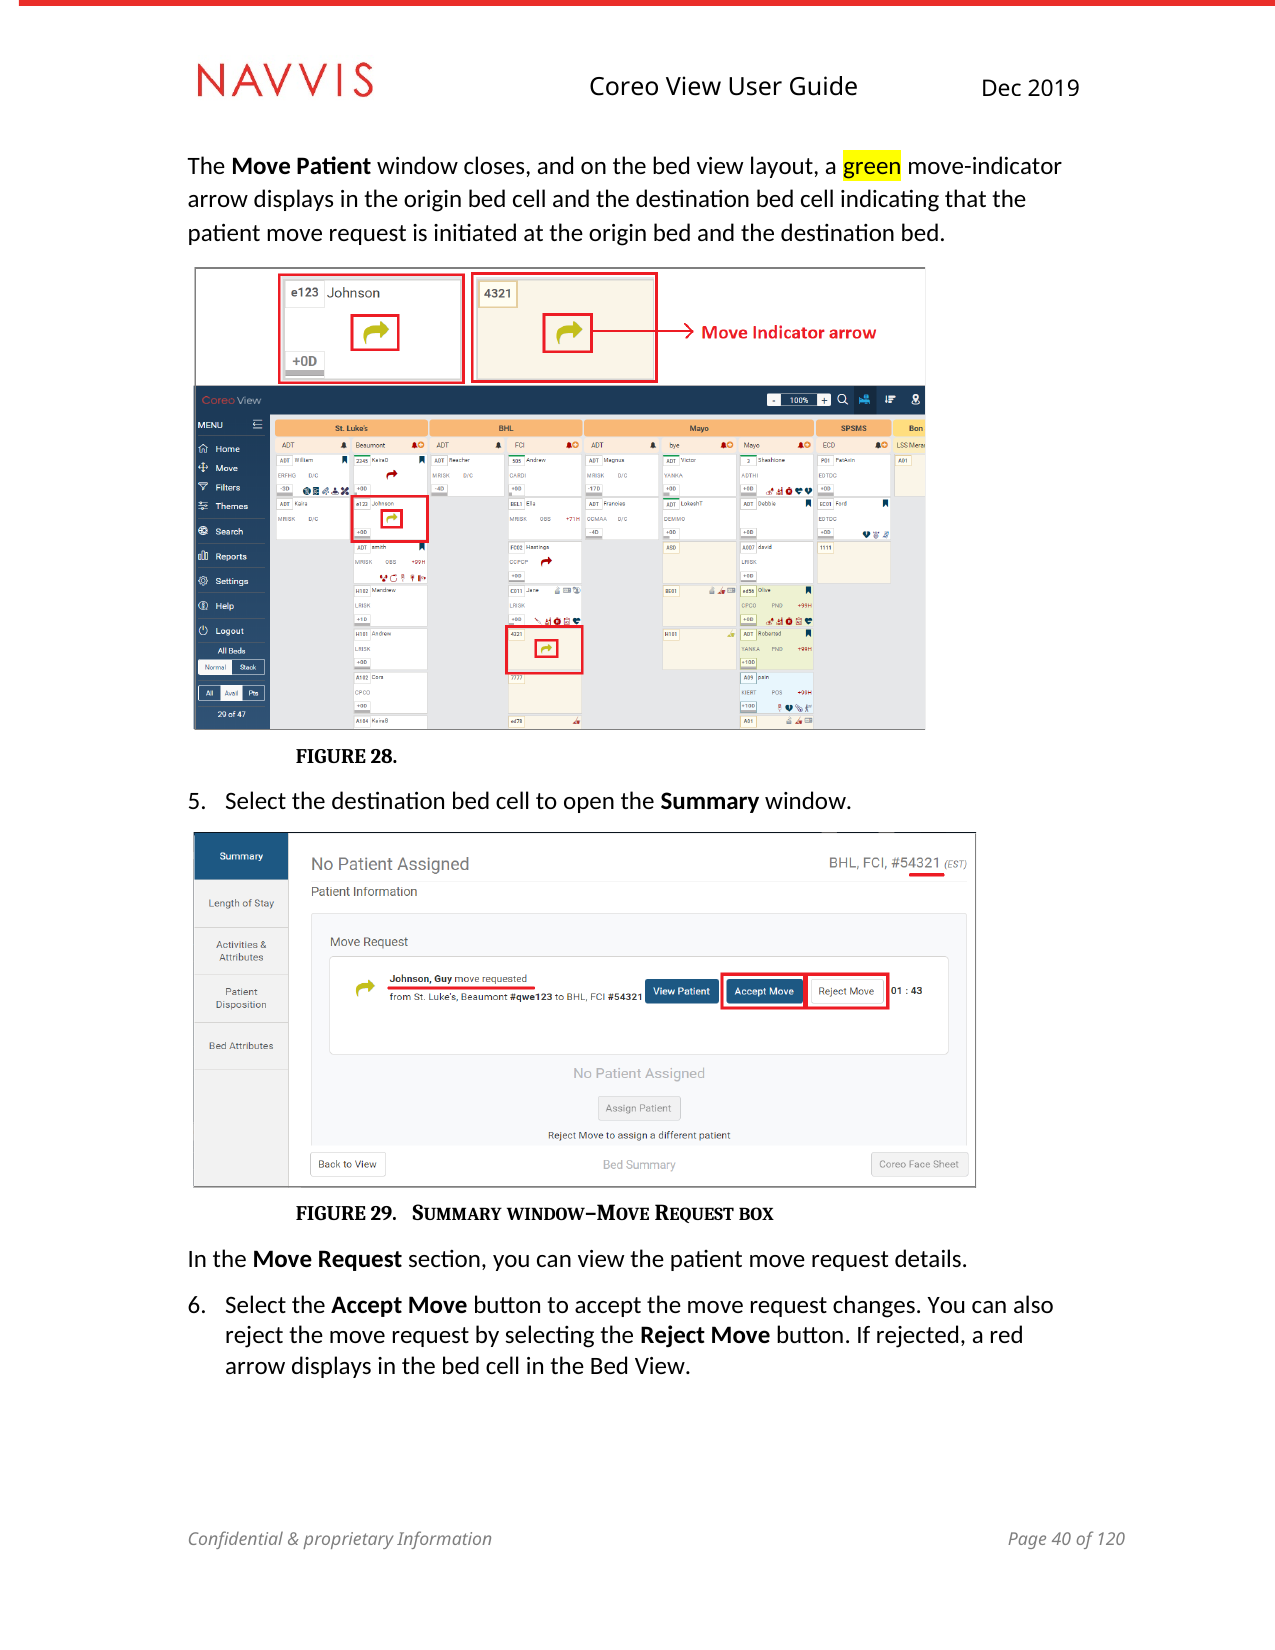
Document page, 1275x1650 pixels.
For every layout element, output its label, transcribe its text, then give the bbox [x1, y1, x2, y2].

list Select the Accept Move button to accept the move request changes. You can also reject the move request by selecting the Reject Move button. If rejected, a red arrow displays in the bed cell in the Bed View. [187, 1289, 1087, 1380]
picture [193, 267, 926, 730]
text Summary window–Move Request box [296, 1200, 1087, 1226]
picture [187, 55, 383, 104]
text In the Move Request section, you can view the patient move request details. [187, 1243, 1087, 1273]
text The Move Patient window closes, and on the bed view layout, a green move-indicator arrow displays in the origin bed cell and the destination bed cell indicating that the patient move request is initiated at the origin bed and the destination bed. [187, 150, 1087, 248]
picture [193, 832, 977, 1188]
list Select the destination bed cell to open the Summary window. [187, 785, 1087, 816]
